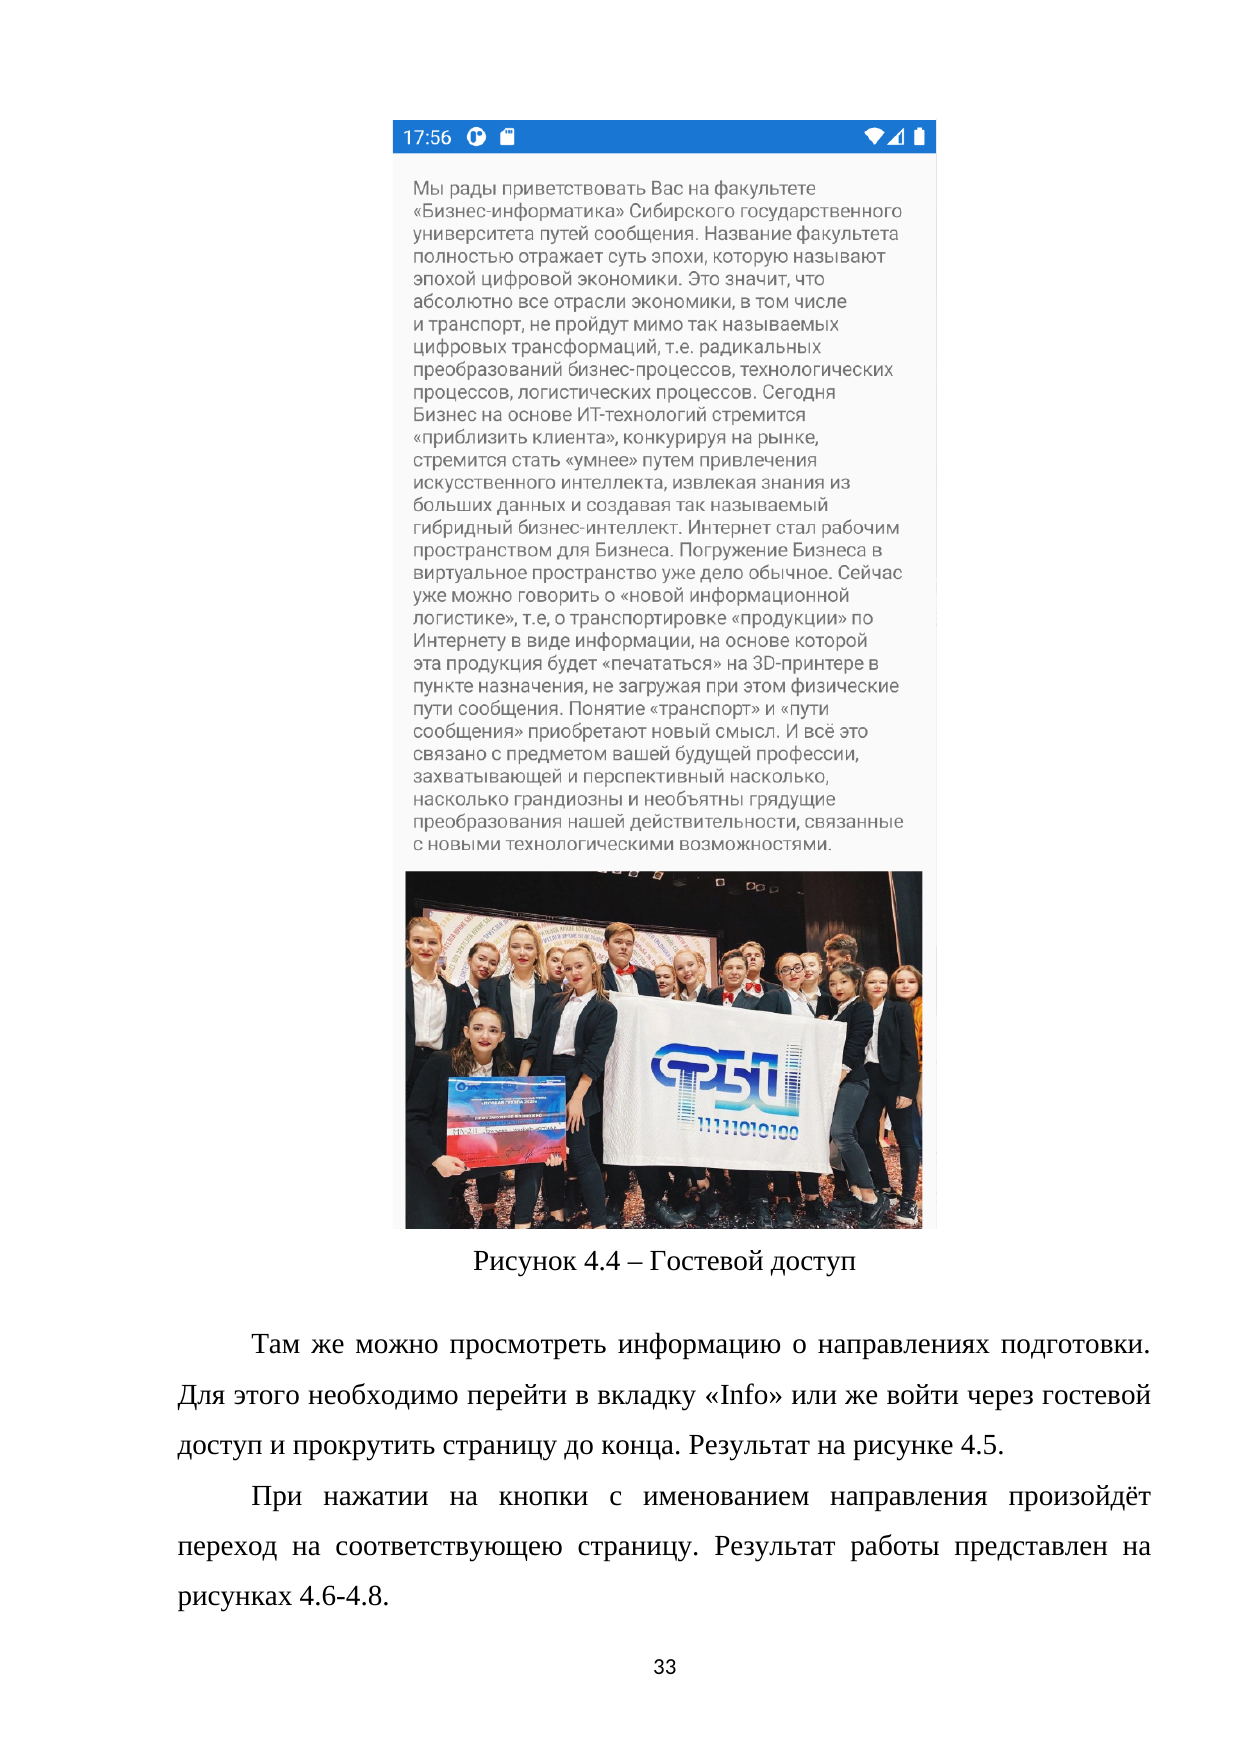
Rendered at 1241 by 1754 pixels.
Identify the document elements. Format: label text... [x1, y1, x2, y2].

picture [392, 118, 937, 1229]
text Там же можно просмотреть информацию о направлениях подготовки. Для этого необходимо перейти в вкладку «Info» или же войти через гостевой доступ и прокрутить страницу до конца. Результат на рисунке 4.5. [177, 1327, 1152, 1461]
text При нажатии на кнопки с именованием направления произойдёт переход на соответствующею страницу. Результат работы представлен на рисунках 4.6-4.8. [177, 1478, 1152, 1612]
text Рисунок 4.4 – Гостевой доступ [177, 1243, 1152, 1276]
